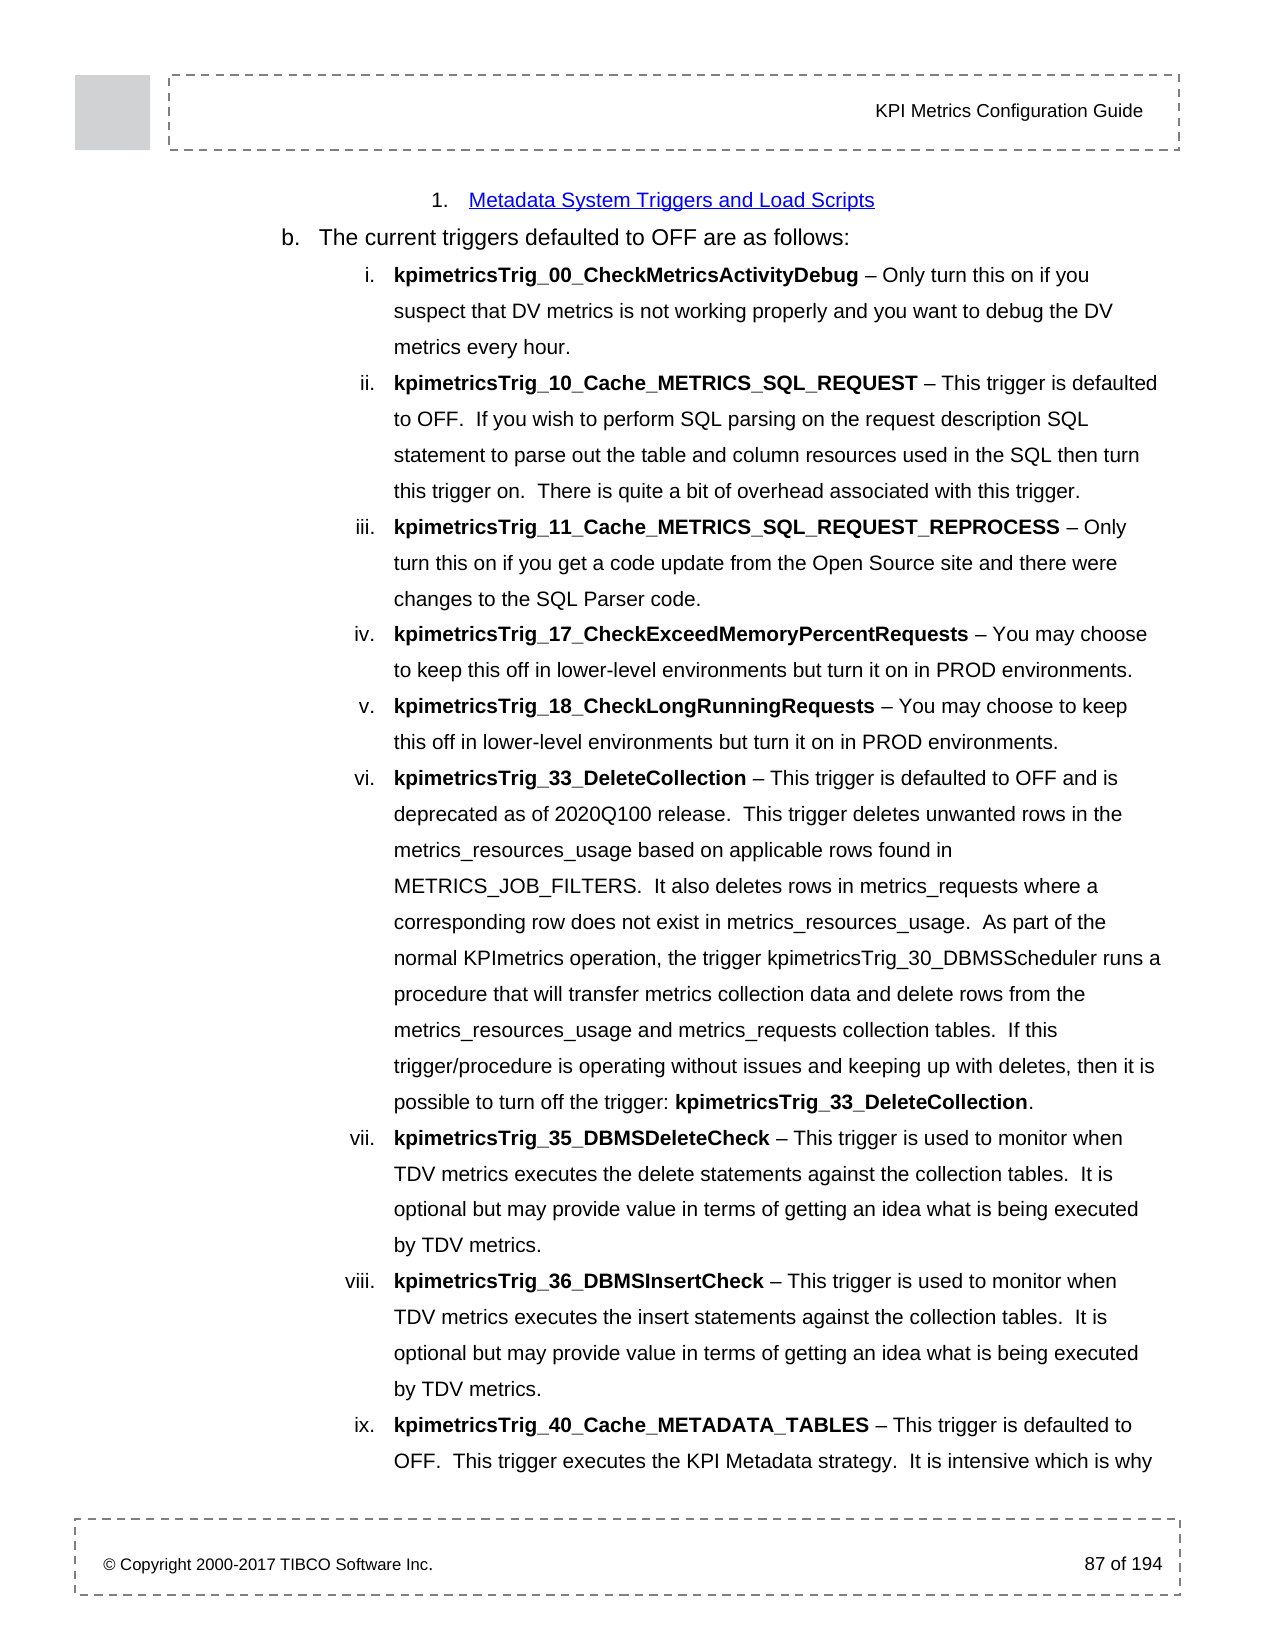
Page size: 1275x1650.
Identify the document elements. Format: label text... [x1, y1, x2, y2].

list Metadata System Triggers and Load Scripts [431, 187, 1162, 211]
list kpimetricsTrig_18_CheckLongRunningRequests – You may choose to keep this off in lower-level environments but turn it on in PROD environments. [375, 694, 1162, 754]
list kpimetricsTrig_11_Cache_METRICS_SQL_REQUEST_REPROCESS – Only turn this on if you get a code update from the Open Source site and there were changes to the SQL Parser code. [375, 514, 1162, 610]
list kpimetricsTrig_10_Cache_METRICS_SQL_REQUEST – This trigger is defaulted to OFF. If you wish to perform SQL parsing on the request description SQL statement to parse out the table and column resources used in the SQL then turn this trigger on. There is quite a bit of overhead associated with this trigger. [375, 371, 1162, 502]
list kpimetricsTrig_00_CheckMetricsActivityDebug – Only turn this on if you suspect that DV metrics is not working properly and you want to debug the DV metrics every hour. [375, 263, 1162, 359]
list kpimetricsTrig_17_CheckExceedMemoryPercentRequests – You may choose to keep this off in lower-level environments but turn it on in PROD environments. [375, 622, 1162, 682]
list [375, 1413, 1162, 1473]
list kpimetricsTrig_33_DeleteCollection – This trigger is defaulted to OFF and is deprecated as of 2020Q100 release. This trigger deletes unwanted rows in the metrics_resources_usage based on applicable rows found in METRICS_JOB_FILTERS. It also deletes rows in metrics_requests where a corresponding row does not exist in metrics_resources_usage. As part of the normal KPImetrics operation, the trigger kpimetricsTrig_30_DBMSScheduler runs a procedure that will transfer metrics collection data and delete rows from the metrics_resources_usage and metrics_requests collection tables. If this trigger/procedure is operating without issues and keeping up with deletes, then it is possible to turn off the trigger: kpimetricsTrig_33_DeleteCollection. [375, 766, 1162, 1113]
list The current triggers defaulted to OFF are as follows: [281, 223, 1162, 250]
list kpimetricsTrig_36_DBMSInsertCheck – This trigger is used to monitor when TDV metrics executes the insert statements against the collection tables. It is optional but may provide value in terms of getting an idea what is being executed by TDV metrics. [375, 1269, 1162, 1401]
list kpimetricsTrig_35_DBMSDeleteCheck – This trigger is used to monitor when TDV metrics executes the delete statements against the collection tables. It is optional but may provide value in terms of getting an idea what is being executed by TDV metrics. [375, 1125, 1162, 1257]
